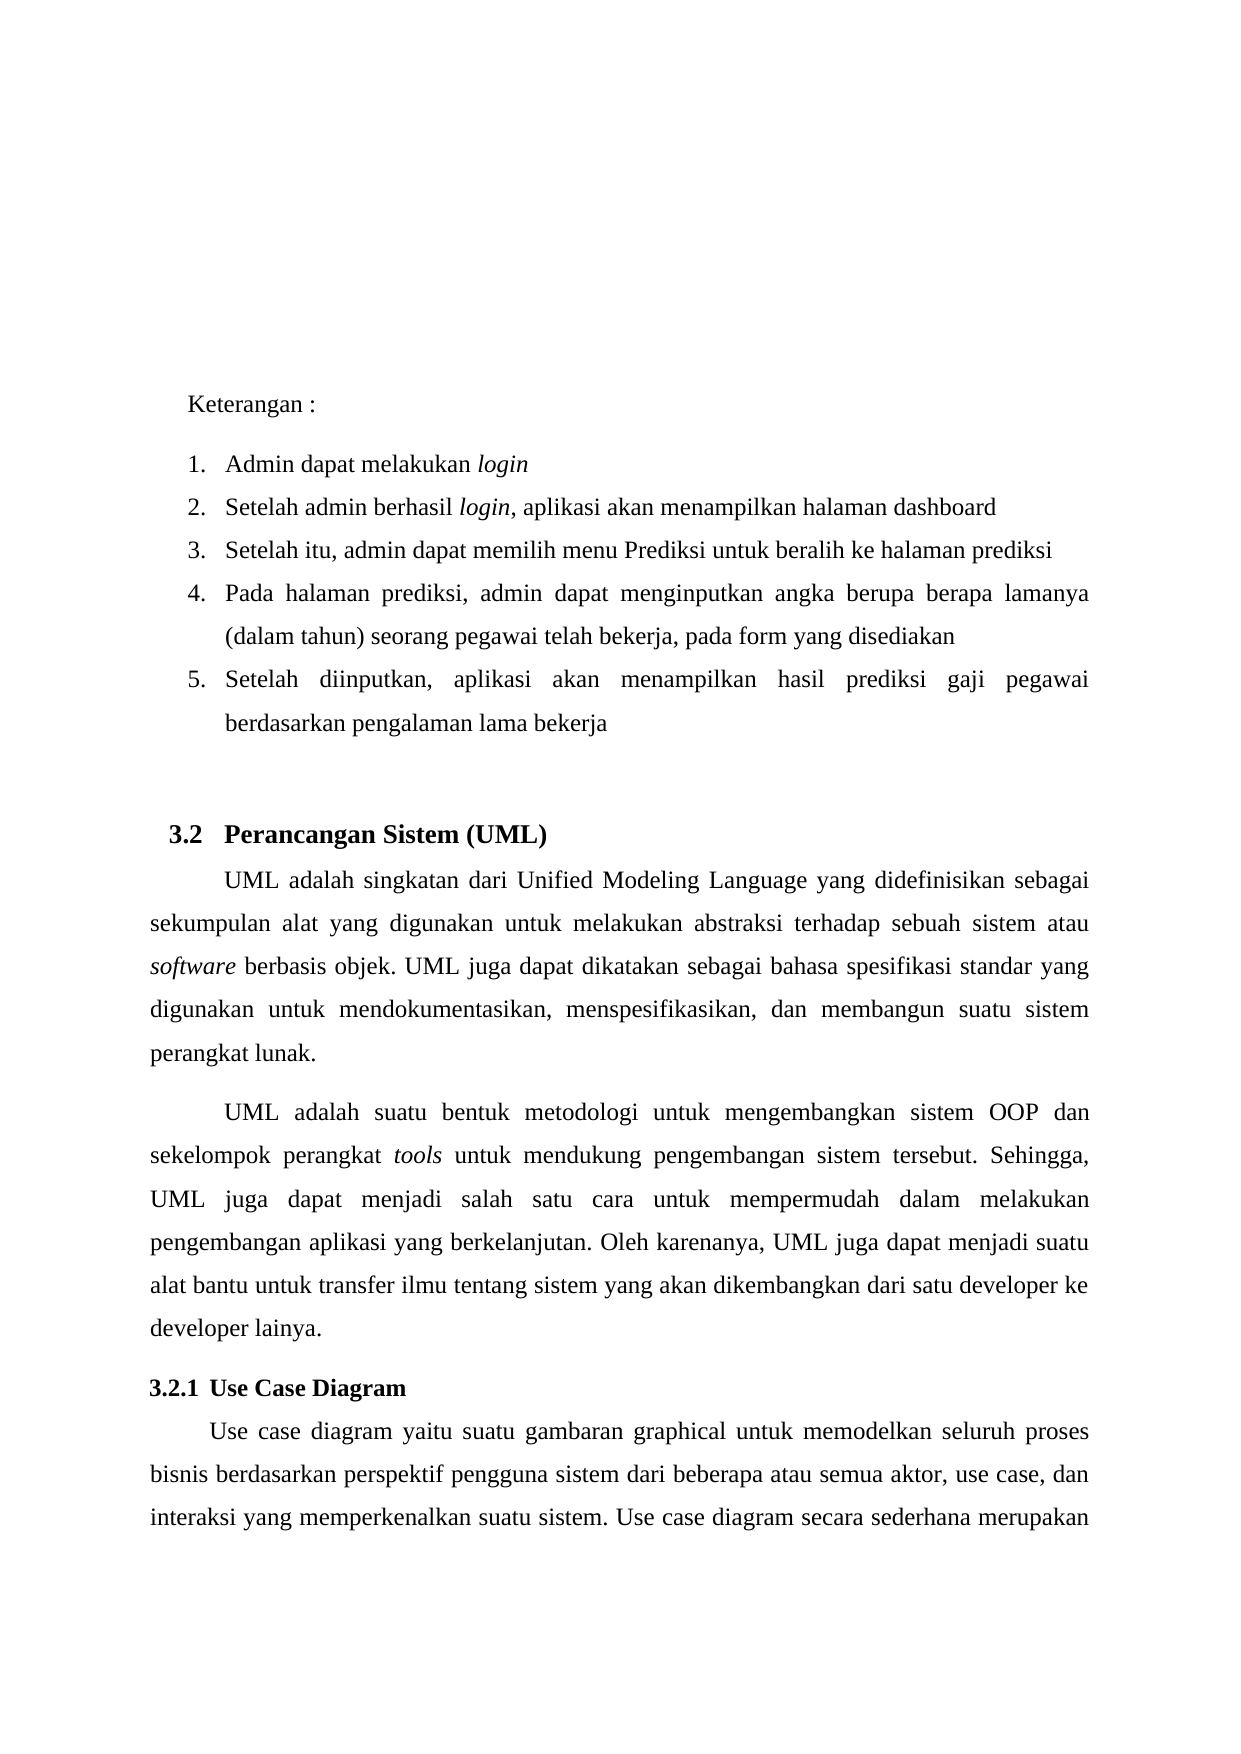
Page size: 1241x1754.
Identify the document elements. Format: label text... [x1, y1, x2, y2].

subtitle Perancangan Sistem (UML) [169, 818, 1090, 850]
text UML adalah suatu bentuk metodologi untuk mengembangkan sistem OOP dan sekelompok perangkat tools untuk mendukung pengembangan sistem tersebut. Sehingga, UML juga dapat menjadi salah satu cara untuk mempermudah dalam melakukan pengembangan aplikasi yang berkelanjutan. Oleh karenanya, UML juga dapat menjadi suatu alat bantu untuk transfer ilmu tentang sistem yang akan dikembangkan dari satu developer ke developer lainya. [150, 1097, 1090, 1342]
text Keterangan : [150, 389, 1090, 418]
list Pada halaman prediksi, admin dapat menginputkan angka berupa berapa lamanya (dalam tahun) seorang pegawai telah bekerja, pada form yang disediakan [187, 578, 1090, 650]
subtitle Use Case Diagram [149, 1373, 1090, 1402]
list Setelah itu, admin dapat memilih menu Prediksi untuk beralih ke halaman prediksi [187, 535, 1090, 564]
list Admin dapat melakukan login [187, 449, 1090, 478]
list Setelah admin berhasil login, aplikasi akan menampilkan halaman dashboard [187, 492, 1090, 521]
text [150, 1416, 1090, 1531]
list Setelah diinputkan, aplikasi akan menampilkan hasil prediksi gaji pegawai berdasarkan pengalaman lama bekerja [187, 664, 1090, 736]
text UML adalah singkatan dari Unified Modeling Language yang didefinisikan sebagai sekumpulan alat yang digunakan untuk melakukan abstraksi terhadap sebuah sistem atau software berbasis objek. UML juga dapat dikatakan sebagai bahasa spesifikasi standar yang digunakan untuk mendokumentasikan, menspesifikasikan, dan membangun suatu sistem perangkat lunak. [150, 865, 1090, 1066]
